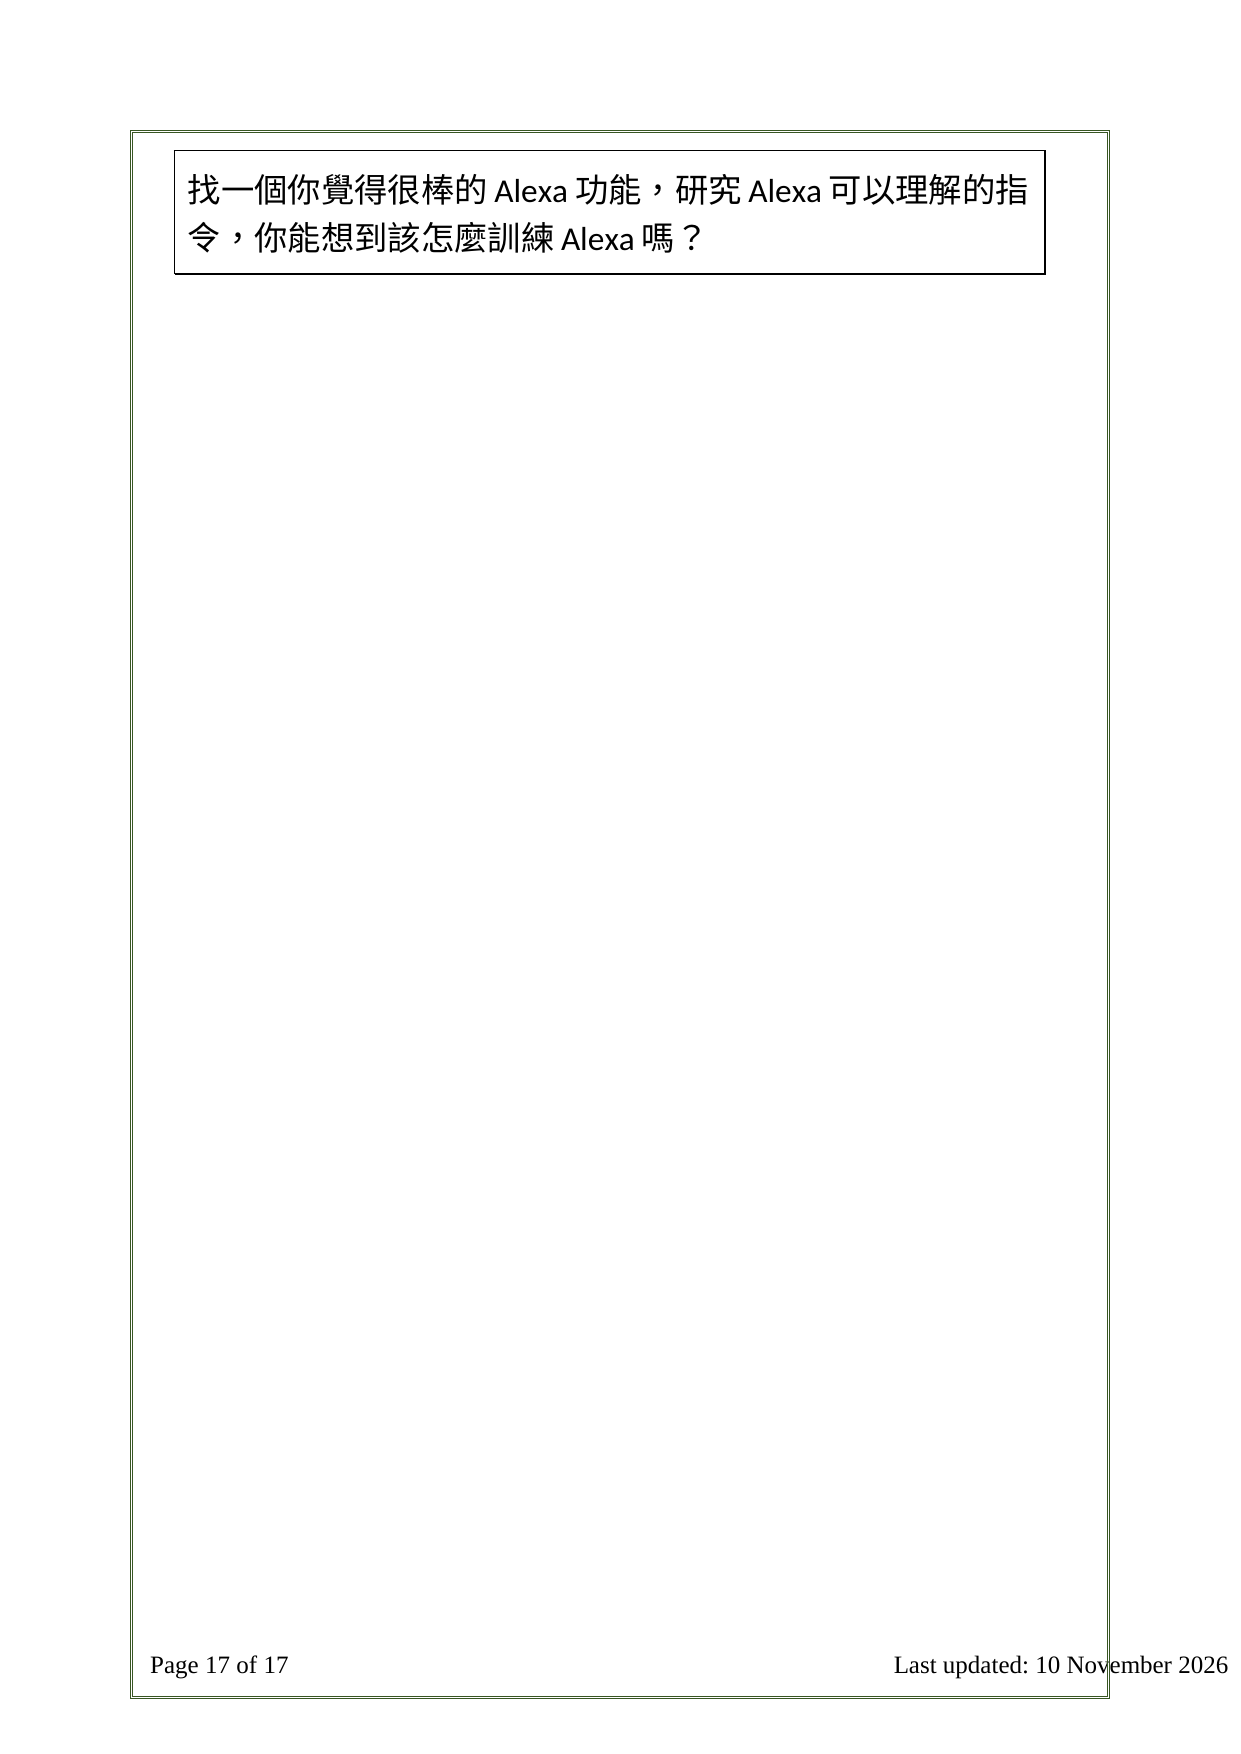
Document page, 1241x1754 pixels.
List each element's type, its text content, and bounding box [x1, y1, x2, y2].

text 找一個你覺得很棒的Alexa功能，研究Alexa可以理解的指令，你能想到該怎麼訓練Alexa嗎？ [175, 151, 1044, 273]
